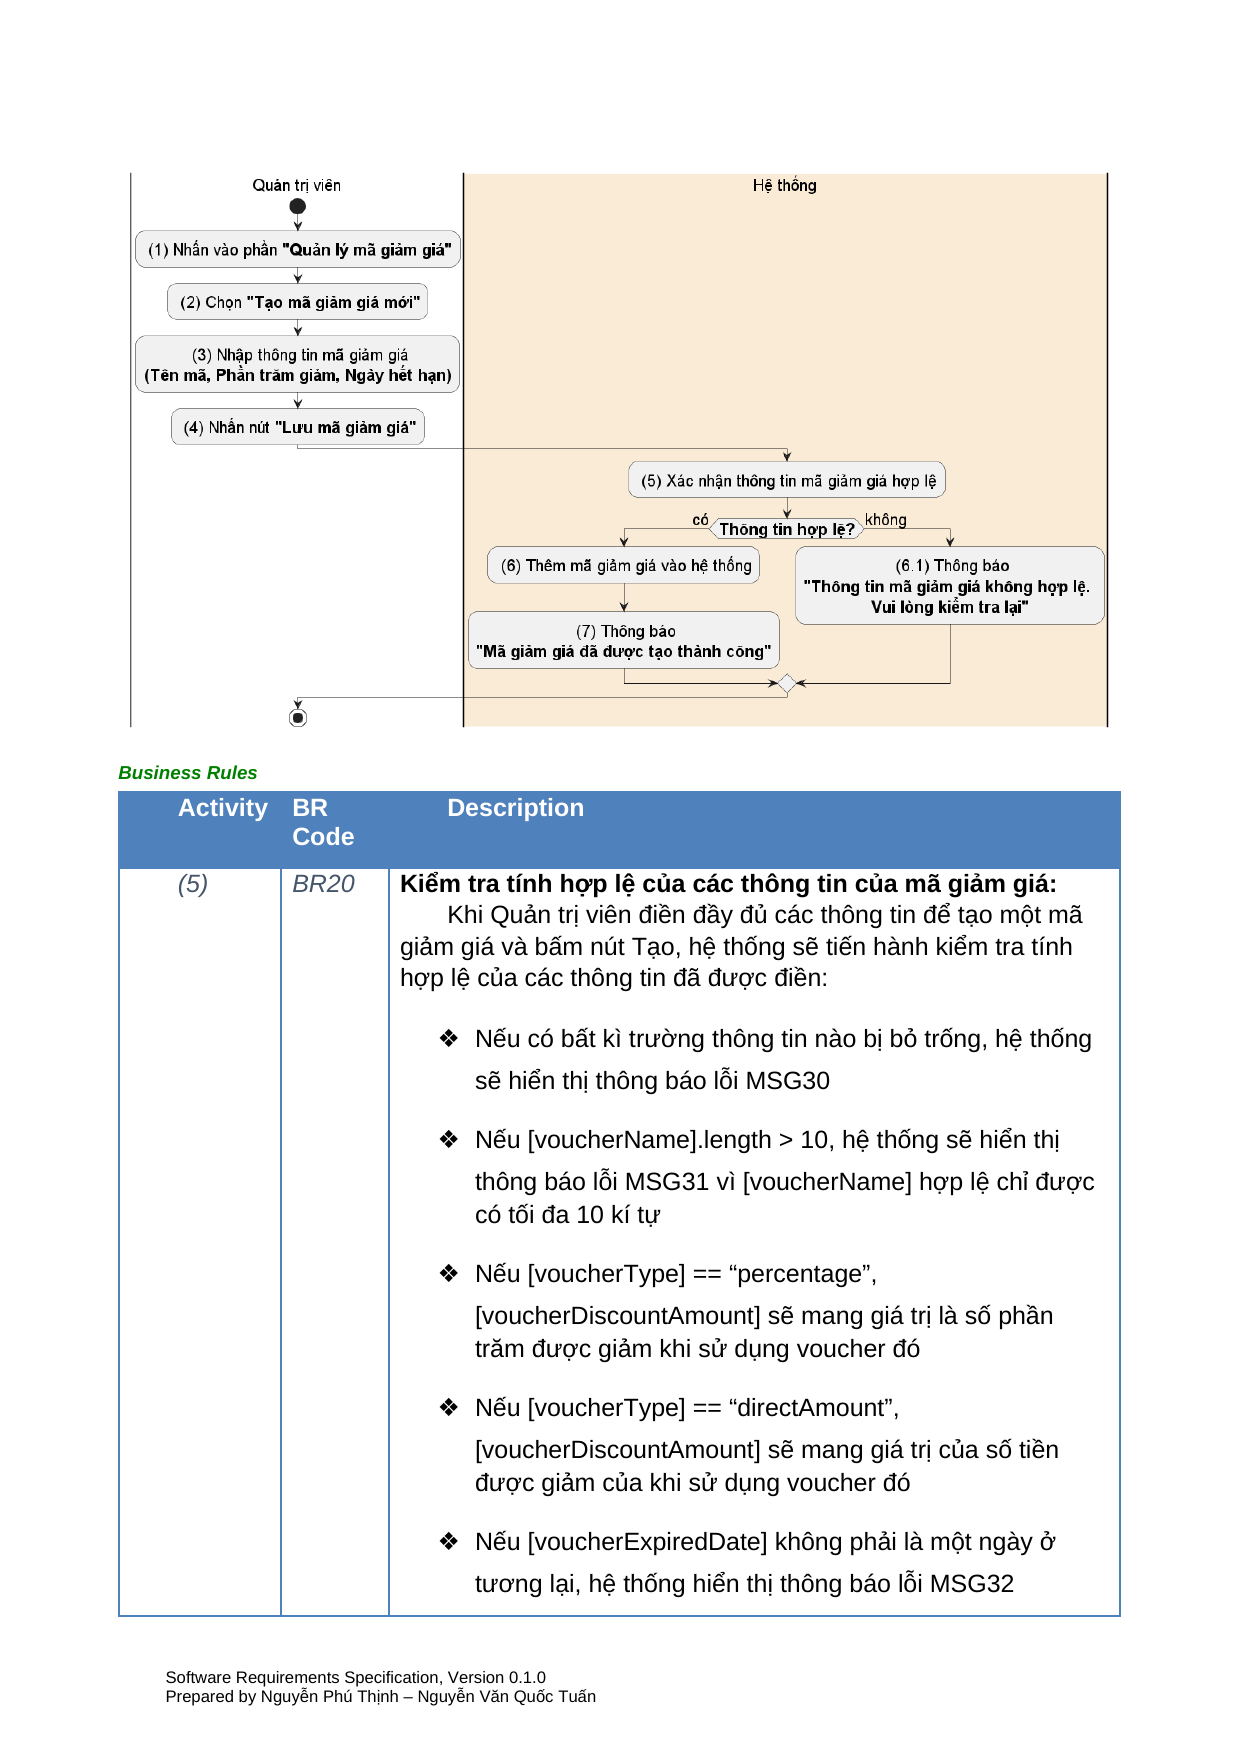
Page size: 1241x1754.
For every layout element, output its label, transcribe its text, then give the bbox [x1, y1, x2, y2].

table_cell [390, 869, 1119, 1614]
table_header Activity [120, 793, 280, 867]
table_header Description [390, 793, 1119, 867]
subtitle Business Rules [118, 762, 1122, 783]
picture [118, 163, 1122, 735]
table_header BR Code [282, 793, 388, 867]
table_cell BR20 [282, 869, 388, 1614]
table_cell (5) [120, 869, 280, 1614]
